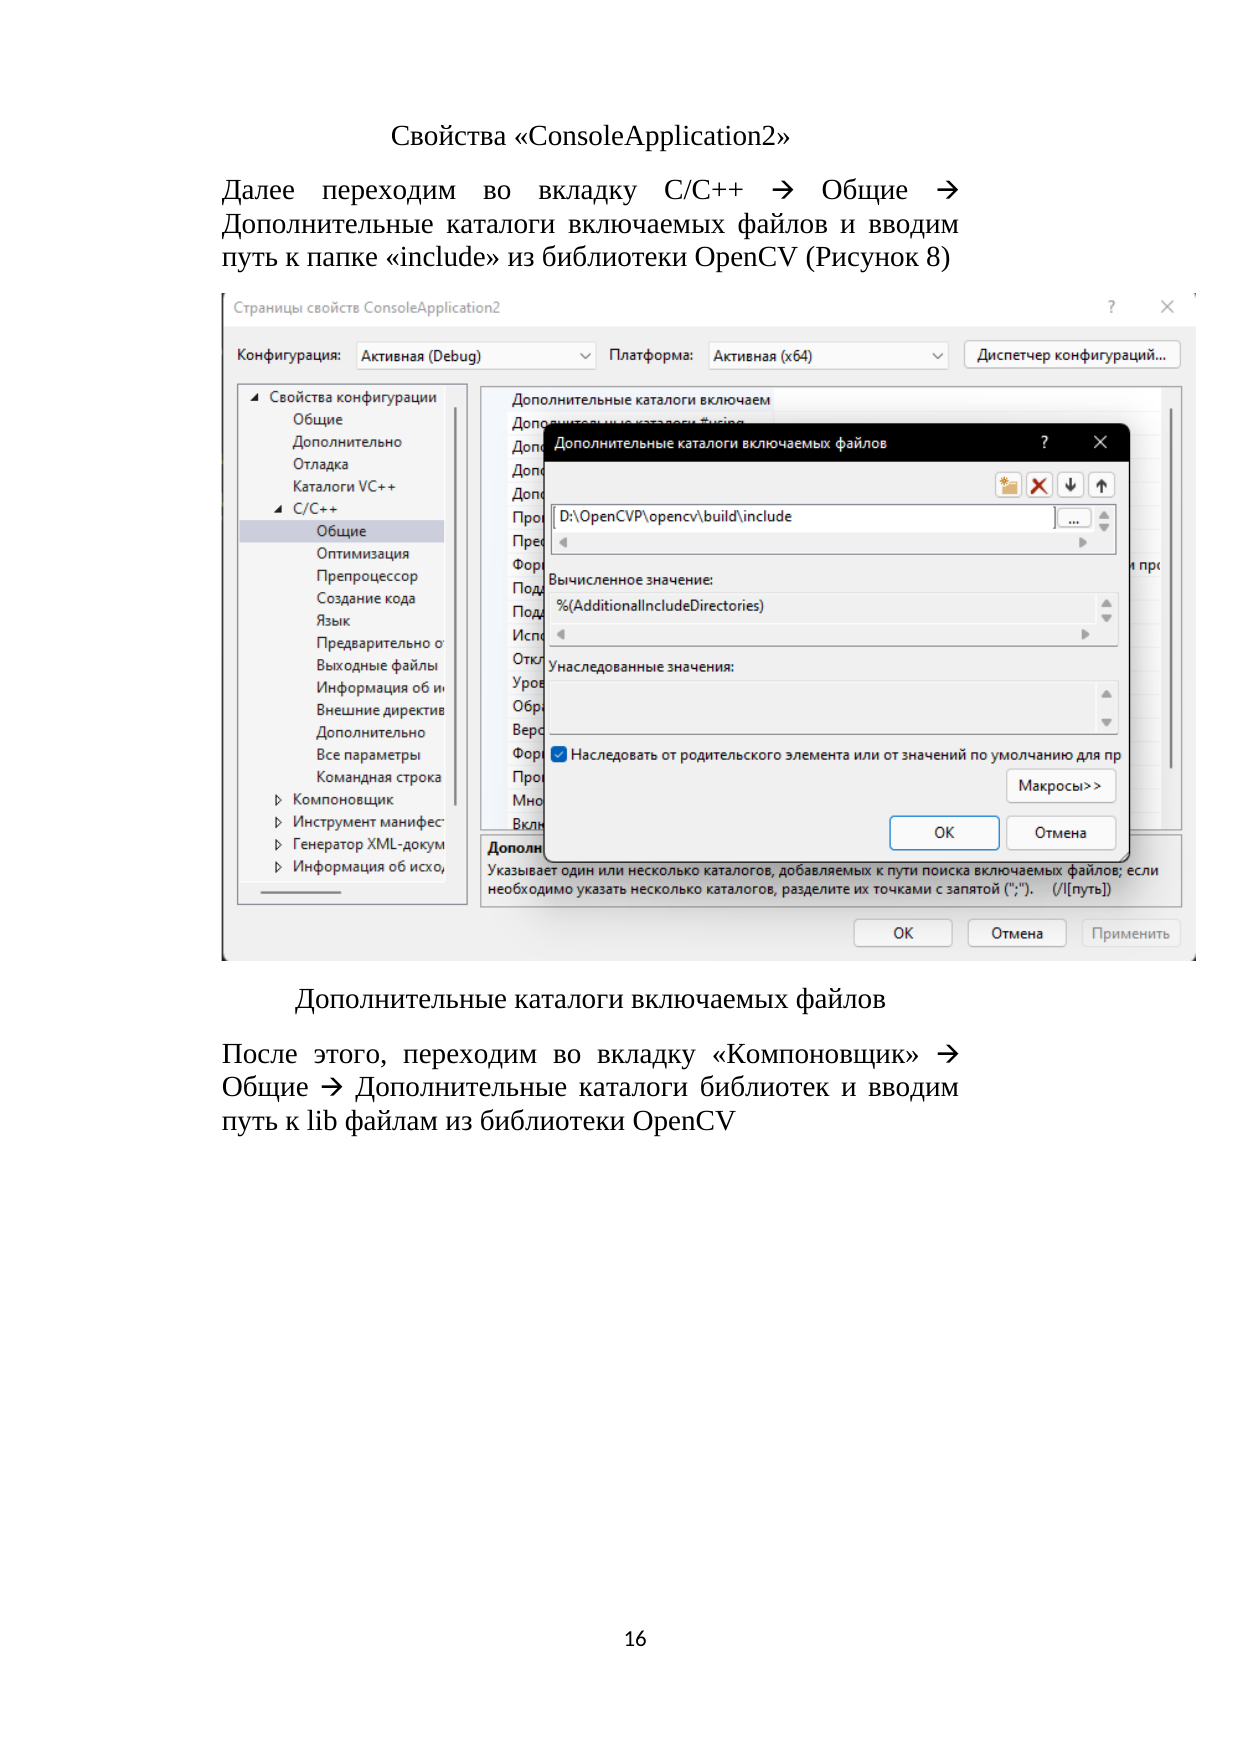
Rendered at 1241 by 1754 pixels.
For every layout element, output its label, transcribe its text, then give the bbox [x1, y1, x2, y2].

text После этого, переходим во вкладку «Компоновщик» 🡪 Общие 🡪 Дополнительные каталоги библиотек и вводим путь к lib файлам из библиотеки OpenCV [222, 1036, 959, 1137]
picture [221, 293, 1196, 961]
text Дополнительные каталоги включаемых файлов [222, 982, 959, 1015]
text Далее переходим во вкладку C/C++ 🡪 Общие 🡪 Дополнительные каталоги включаемых файлов и вводим путь к папке «include» из библиотеки OpenCV (Рисунок 8) [222, 172, 959, 273]
text Свойства «ConsoleApplication2» [222, 118, 959, 152]
